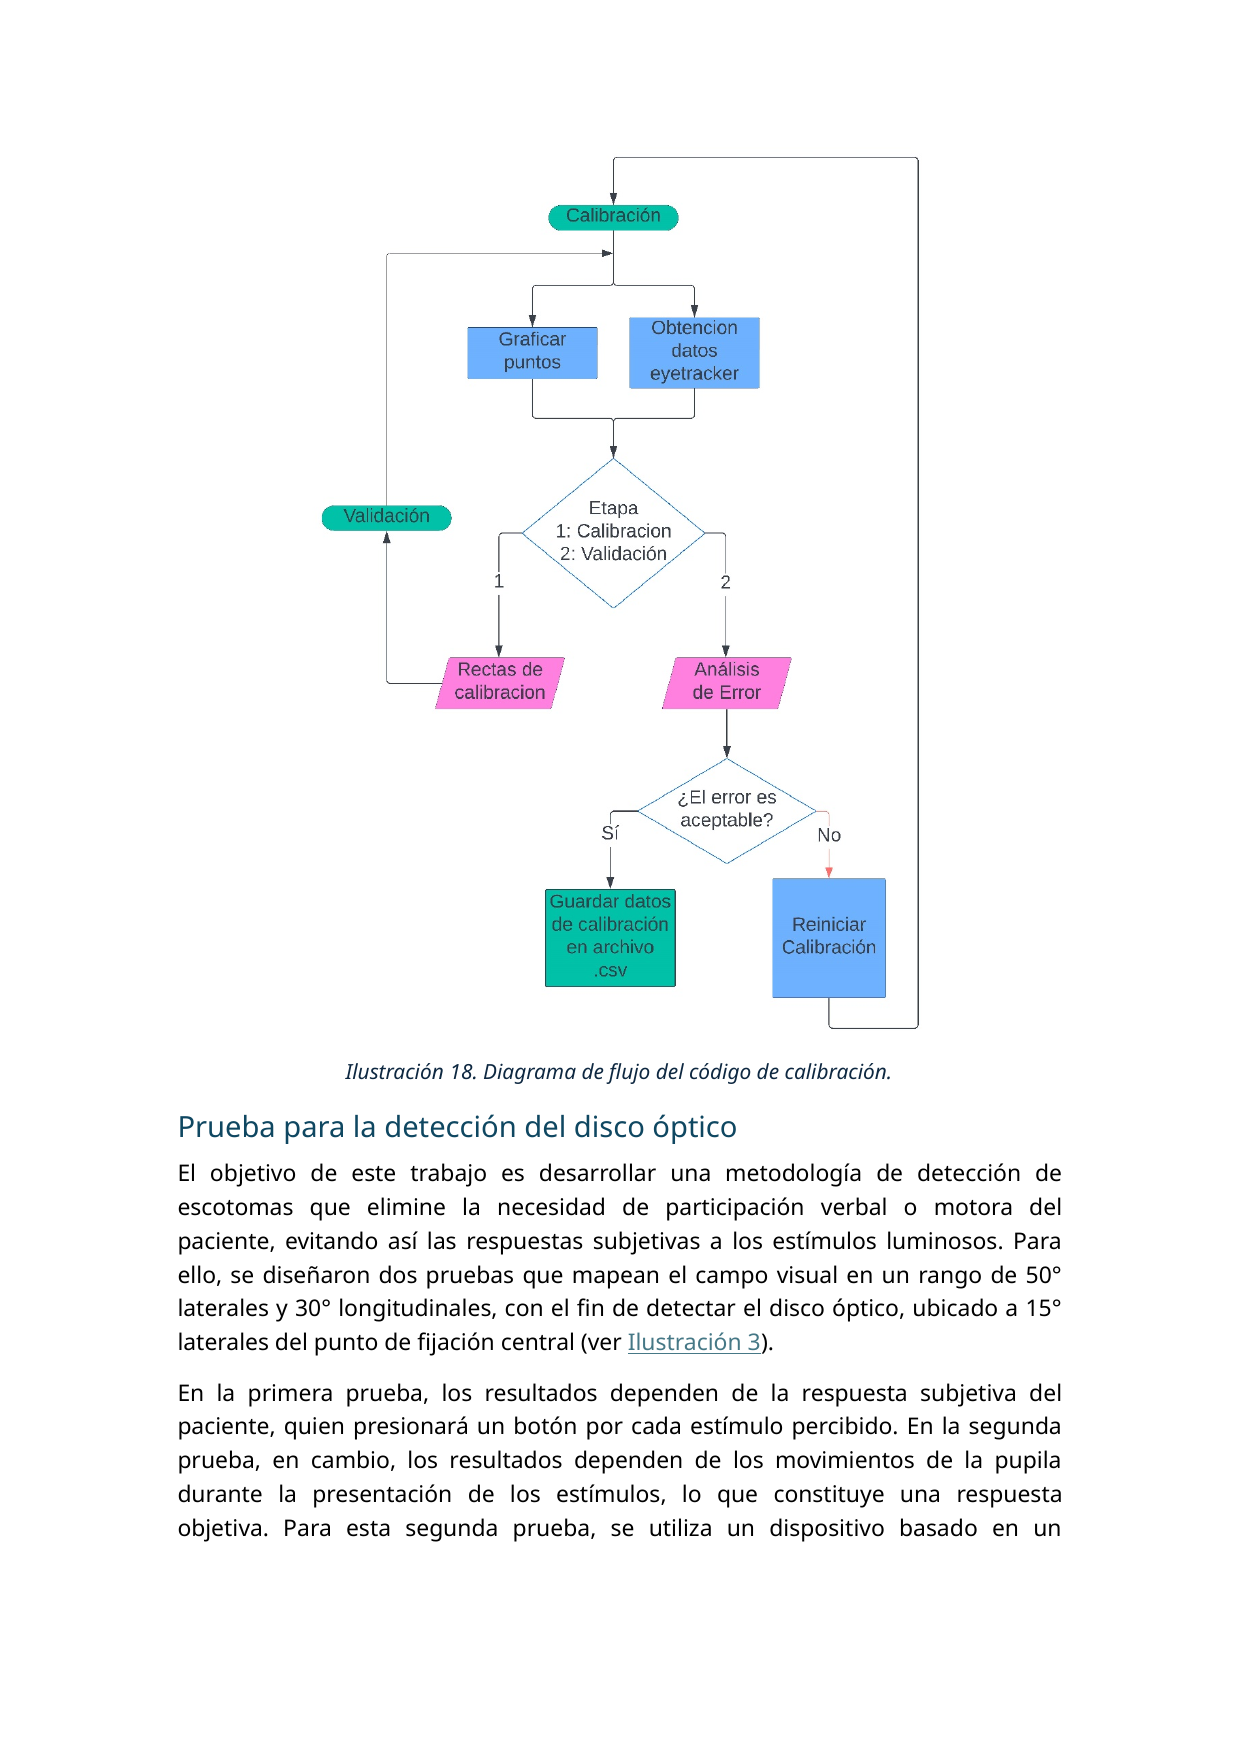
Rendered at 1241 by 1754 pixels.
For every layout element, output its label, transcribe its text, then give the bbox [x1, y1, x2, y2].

picture [312, 147, 928, 1038]
subtitle Prueba para la detección del disco óptico [177, 1106, 1063, 1146]
text El objetivo de este trabajo es desarrollar una metodología de detección de escotomas que elimine la necesidad de participación verbal o motora del paciente, evitando así las respuestas subjetivas a los estímulos luminosos. Para ello, se diseñaron dos pruebas que mapean el campo visual en un rango de 50° laterales y 30° longitudinales, con el fin de detectar el disco óptico, ubicado a 15° laterales del punto de fijación central (ver Ilustración 3). [177, 1157, 1063, 1357]
text Ilustración 18. Diagrama de flujo del código de calibración. [177, 1057, 1063, 1085]
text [177, 1377, 1063, 1543]
